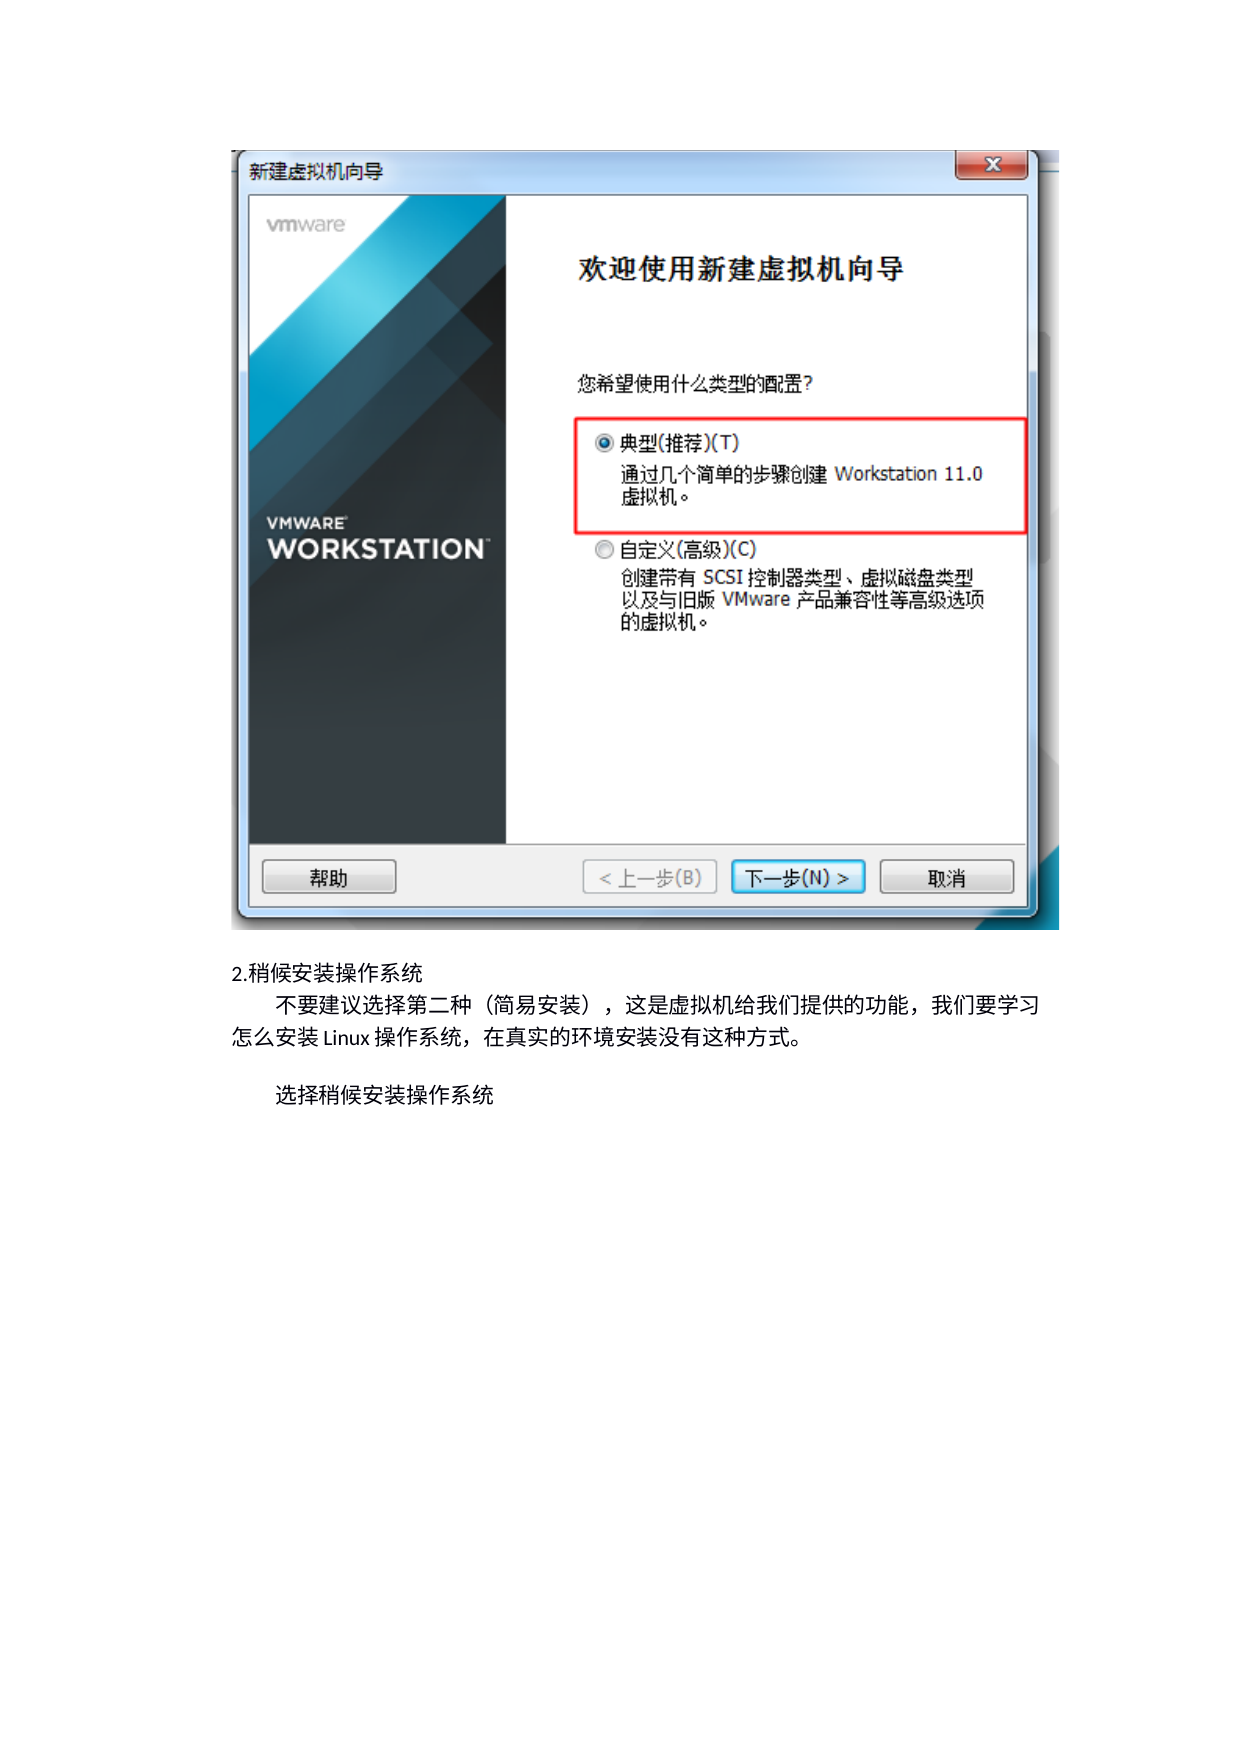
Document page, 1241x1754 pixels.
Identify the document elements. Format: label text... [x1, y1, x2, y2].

text 不要建议选择第二种（简易安装），这是虚拟机给我们提供的功能，我们要学习怎么安装Linux操作系统，在真实的环境安装没有这种方式。 [231, 988, 1053, 1051]
list 稍候安装操作系统 [187, 956, 1053, 988]
picture [231, 150, 1060, 930]
text 选择稍候安装操作系统 [231, 1078, 1053, 1109]
